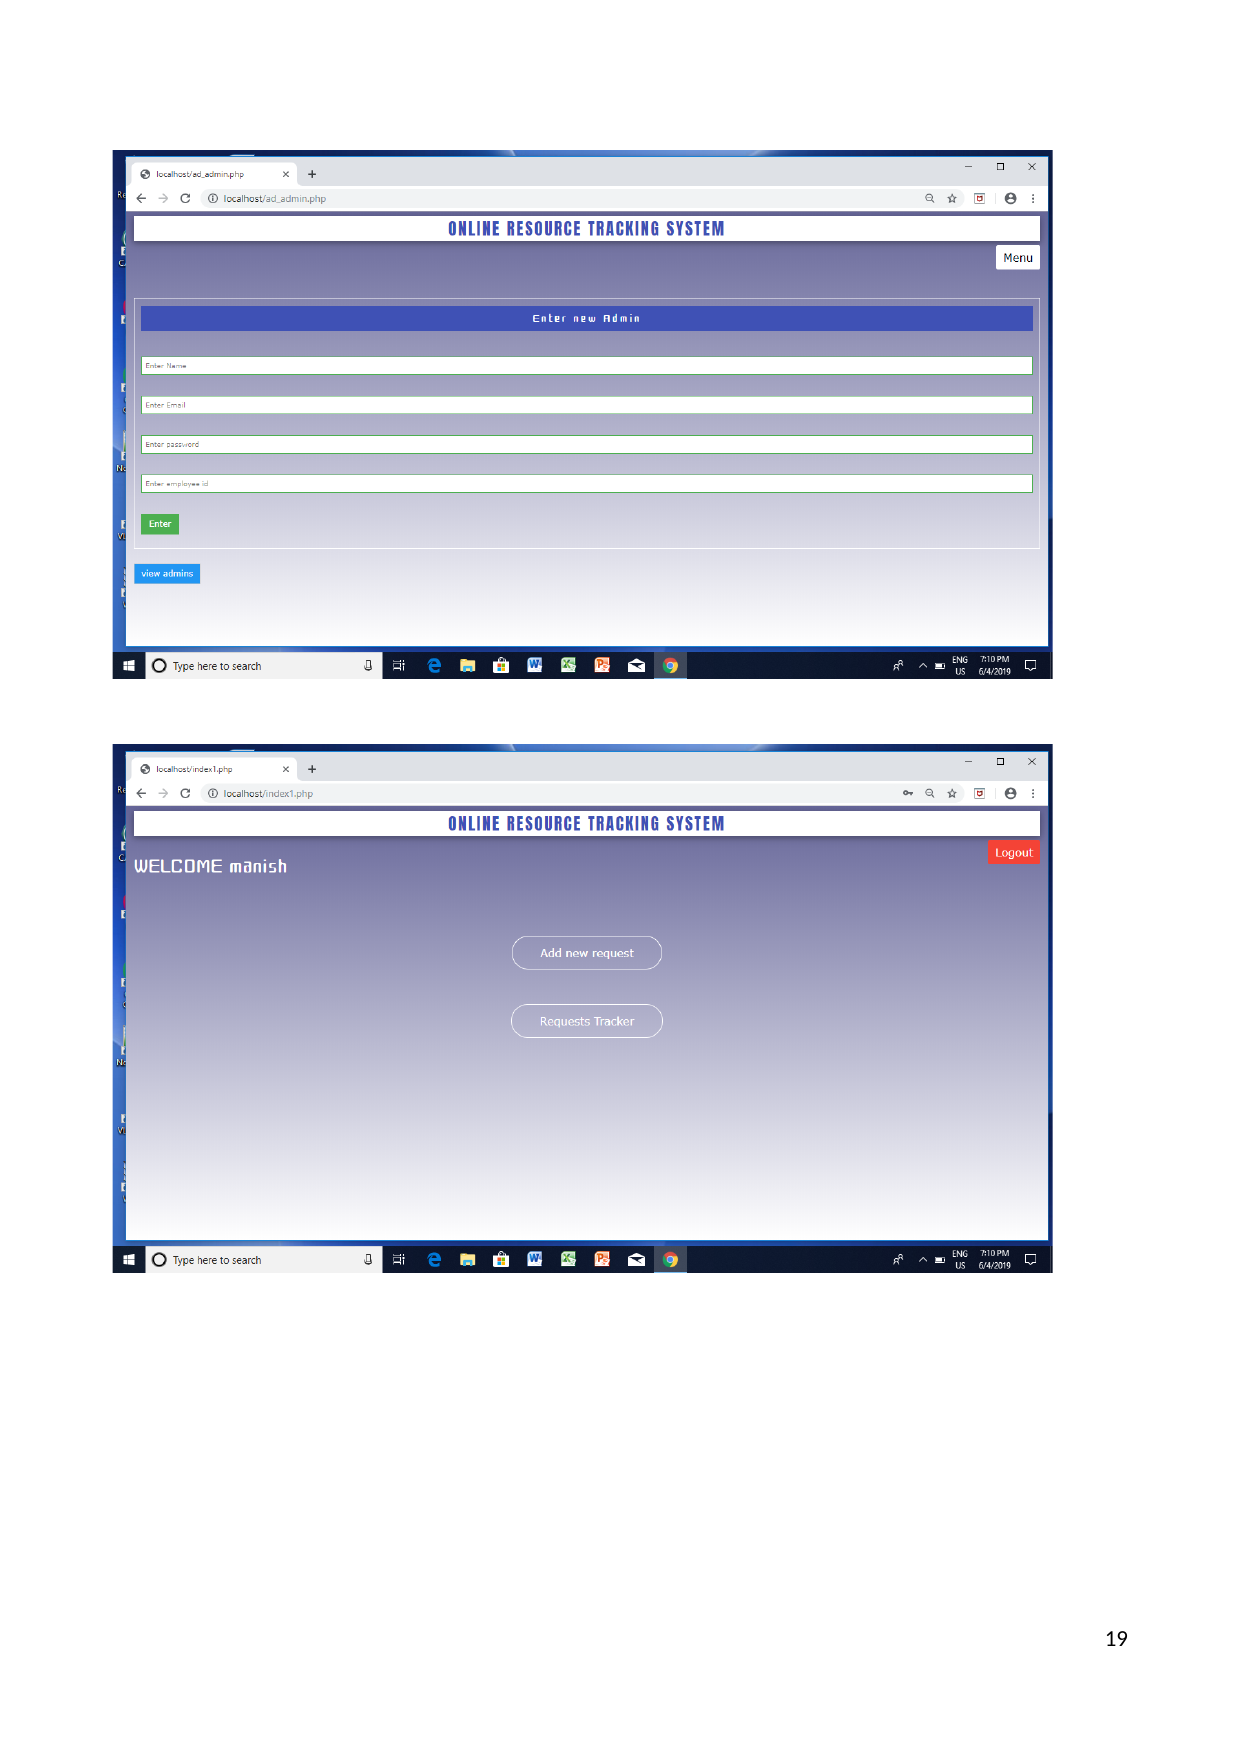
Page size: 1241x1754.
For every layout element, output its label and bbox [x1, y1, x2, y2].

picture [112, 744, 1053, 1273]
picture [112, 150, 1053, 679]
